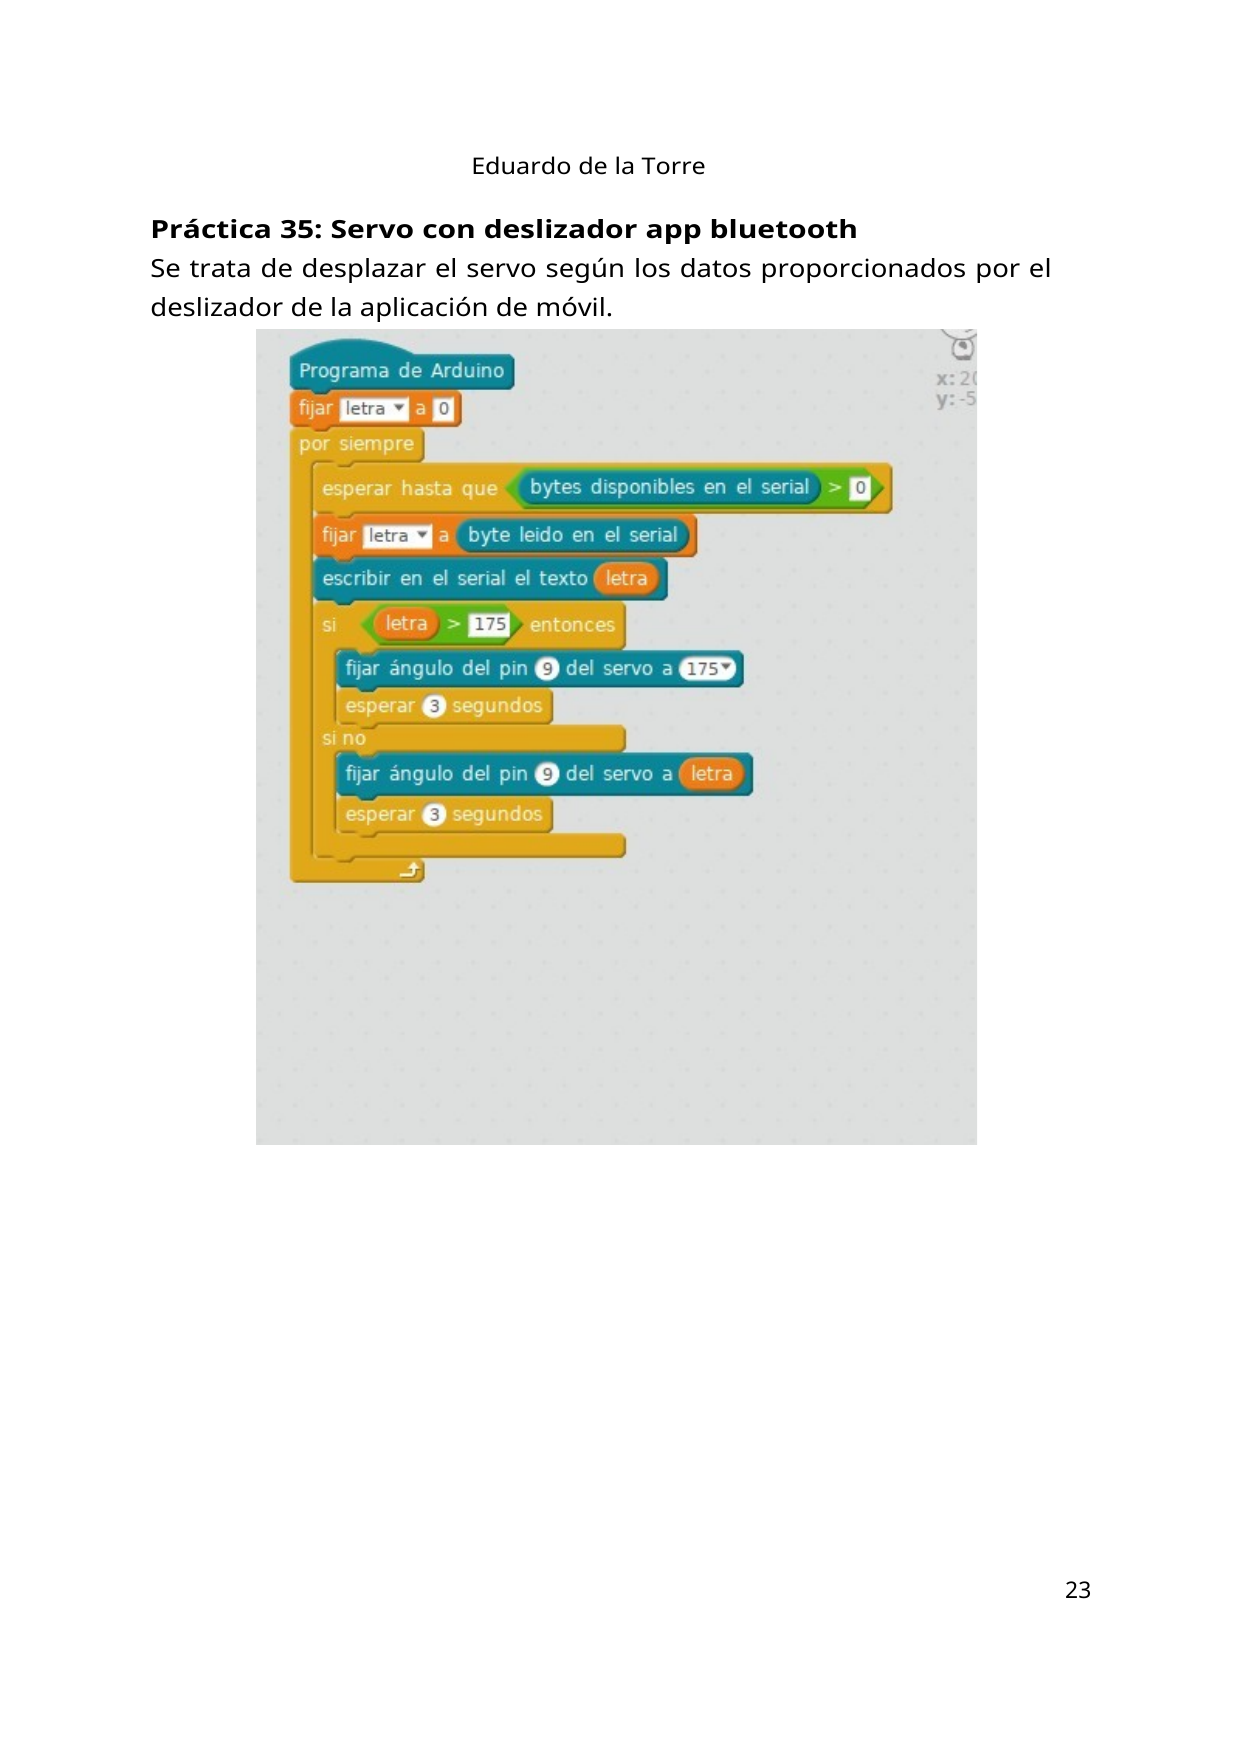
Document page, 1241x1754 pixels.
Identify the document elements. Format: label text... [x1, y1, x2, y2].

text Se trata de desplazar el servo según los datos proporcionados por el deslizador de la aplicación de móvil. [150, 251, 1088, 324]
picture [256, 329, 978, 1145]
text Práctica 35: Servo con deslizador app bluetooth [150, 212, 1240, 246]
